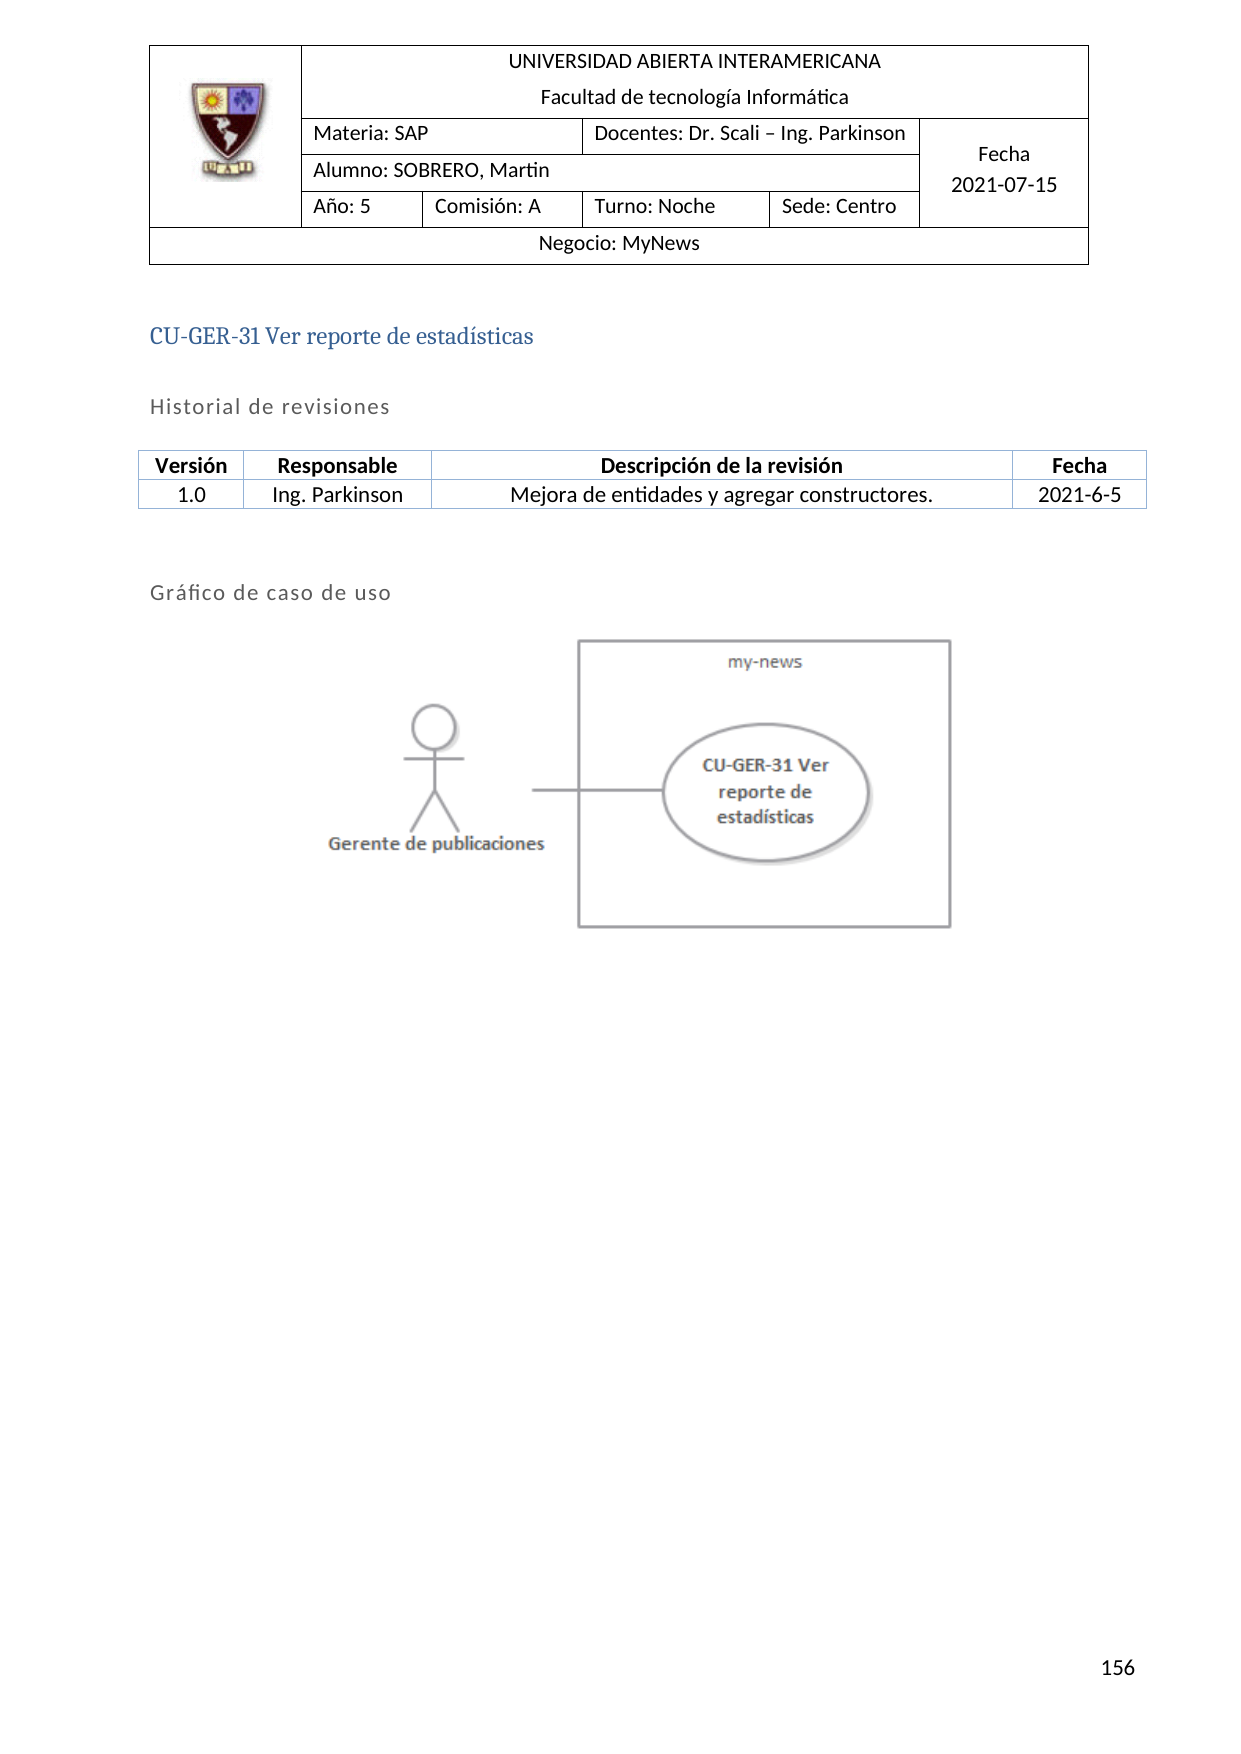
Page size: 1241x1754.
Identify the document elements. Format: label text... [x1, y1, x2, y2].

subtitle CU-GER-31 Ver reporte de estadísticas [150, 322, 1135, 351]
table_cell Mejora de entidades y agregar constructores. [432, 480, 1012, 508]
table_header Versión [139, 451, 243, 479]
subtitle Historial de revisiones [150, 392, 1135, 421]
table_header Descripción de la revisión [432, 451, 1012, 479]
subtitle Gráfico de caso de uso [150, 578, 1135, 607]
table_cell 1.0 [139, 480, 243, 508]
picture [177, 74, 278, 187]
table_header Fecha [1013, 451, 1146, 479]
table_header Responsable [244, 451, 431, 479]
picture [327, 635, 958, 935]
table_cell Ing. Parkinson [244, 480, 431, 508]
table_cell 2021-6-5 [1013, 480, 1146, 508]
